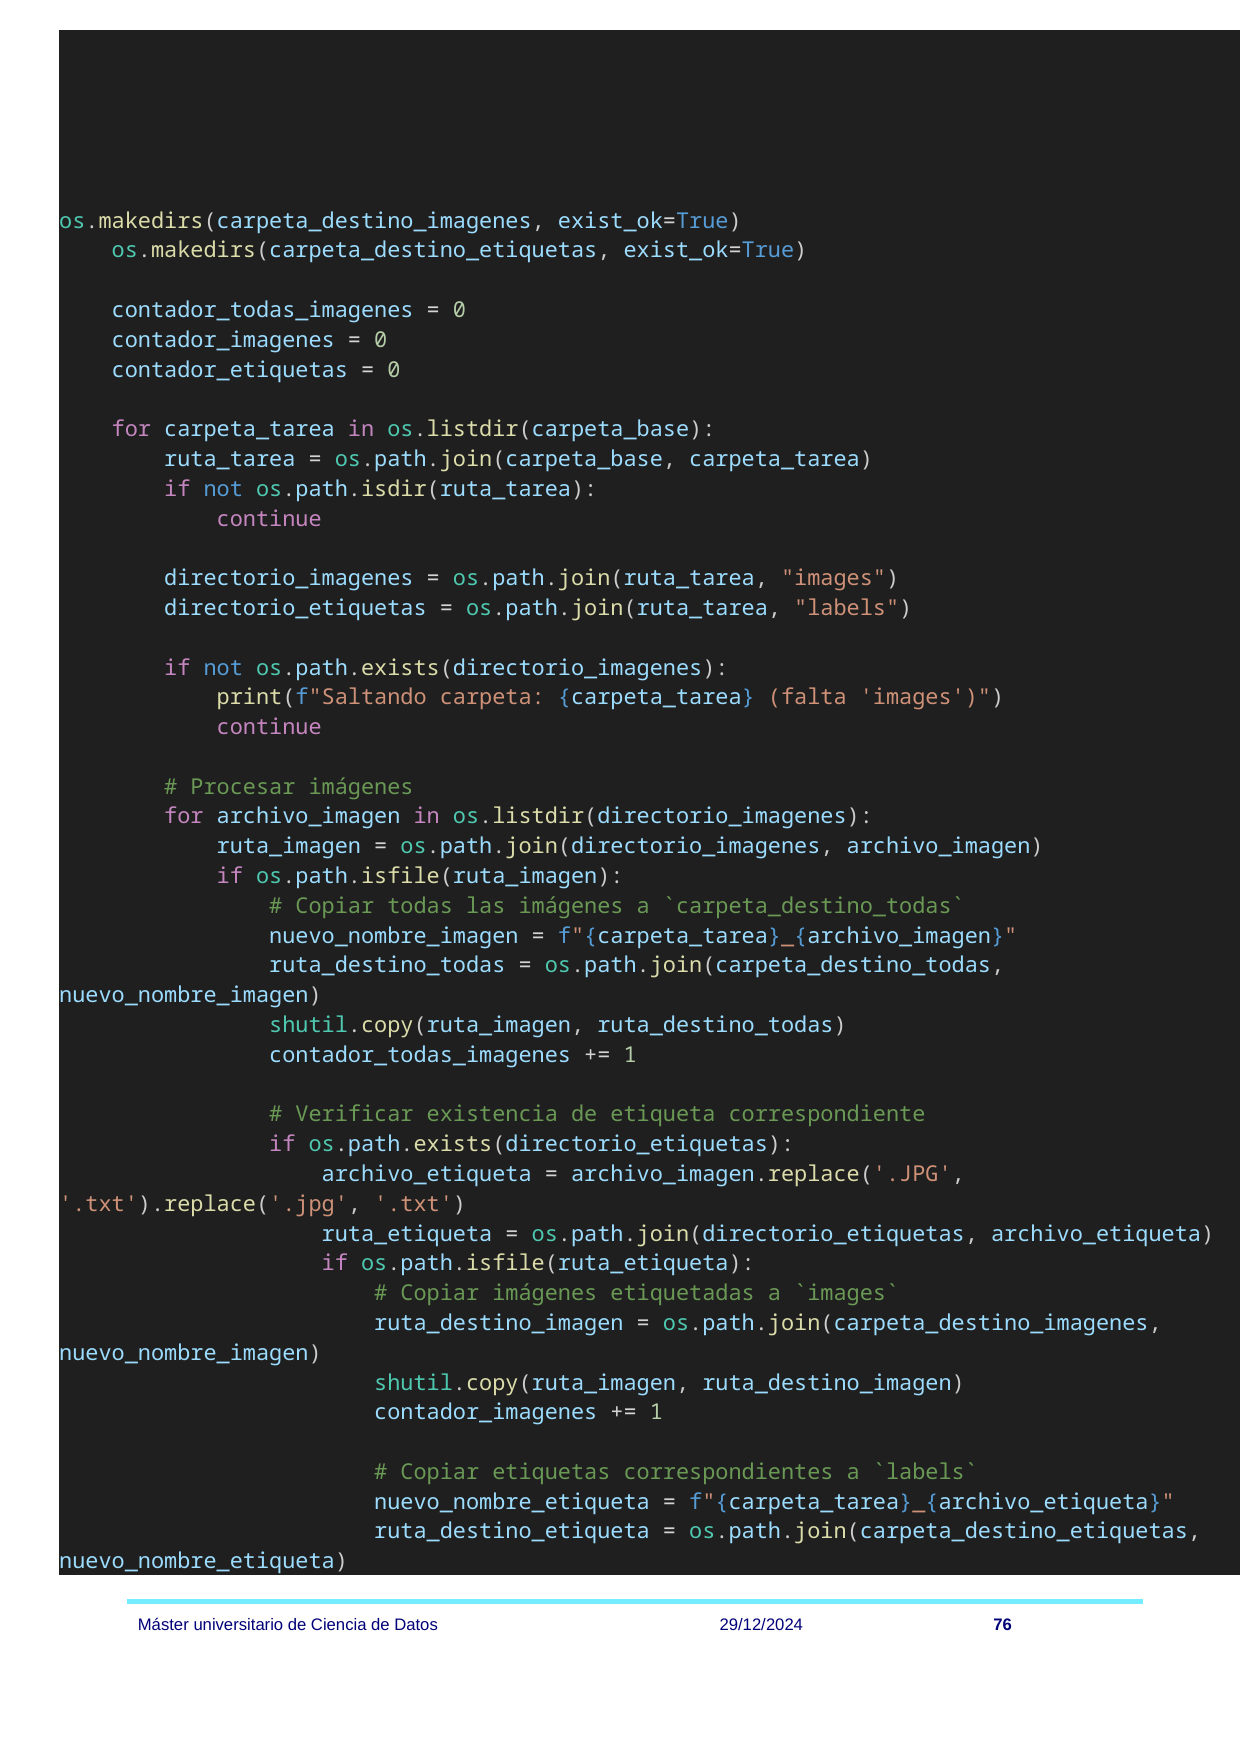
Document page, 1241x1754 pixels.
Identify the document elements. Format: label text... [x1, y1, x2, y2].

text # Copiar imágenes etiquetadas a `images` [59, 1277, 1240, 1307]
text directorio_imagenes = os.path.join(ruta_tarea, "images") [59, 562, 1240, 592]
text archivo_etiqueta = archivo_imagen.replace('.JPG', '.txt').replace('.jpg', '.txt') [59, 1158, 1240, 1218]
text os.makedirs(carpeta_destino_etiquetas, exist_ok=True) [59, 234, 1240, 264]
text nuevo_nombre_imagen = f"{carpeta_tarea}_{archivo_imagen}" [59, 920, 1240, 949]
text for archivo_imagen in os.listdir(directorio_imagenes): [59, 801, 1240, 830]
text for carpeta_tarea in os.listdir(carpeta_base): [59, 413, 1240, 443]
text shutil.copy(ruta_imagen, ruta_destino_todas) [59, 1009, 1240, 1039]
text print(f"Saltando carpeta: {carpeta_tarea} (falta 'images')") [59, 681, 1240, 711]
text continue [59, 711, 1240, 741]
text contador_etiquetas = 0 [59, 354, 1240, 383]
text ruta_etiqueta = os.path.join(directorio_etiquetas, archivo_etiqueta) [59, 1218, 1240, 1247]
text if not os.path.exists(directorio_imagenes): [59, 652, 1240, 681]
text if os.path.isfile(ruta_imagen): [59, 860, 1240, 890]
text ruta_imagen = os.path.join(directorio_imagenes, archivo_imagen) [59, 830, 1240, 860]
text ruta_destino_imagen = os.path.join(carpeta_destino_imagenes, nuevo_nombre_imagen) [59, 1307, 1240, 1367]
text if os.path.isfile(ruta_etiqueta): [59, 1247, 1240, 1277]
text os.makedirs(carpeta_destino_imagenes, exist_ok=True) [59, 30, 1240, 234]
text if os.path.exists(directorio_etiquetas): [59, 1128, 1240, 1158]
text ruta_destino_etiqueta = os.path.join(carpeta_destino_etiquetas, nuevo_nombre_etiqueta) [59, 1516, 1240, 1575]
text # Procesar imágenes [59, 771, 1240, 801]
text if not os.path.isdir(ruta_tarea): [59, 473, 1240, 503]
text continue [59, 503, 1240, 532]
text # Verificar existencia de etiqueta correspondiente [59, 1098, 1240, 1128]
text nuevo_nombre_etiqueta = f"{carpeta_tarea}_{archivo_etiqueta}" [59, 1486, 1240, 1516]
text # Copiar todas las imágenes a `carpeta_destino_todas` [59, 890, 1240, 920]
text # Copiar etiquetas correspondientes a `labels` [59, 1456, 1240, 1486]
text directorio_etiquetas = os.path.join(ruta_tarea, "labels") [59, 592, 1240, 622]
text ruta_destino_todas = os.path.join(carpeta_destino_todas, nuevo_nombre_imagen) [59, 949, 1240, 1009]
text contador_todas_imagenes = 0 [59, 294, 1240, 324]
text shutil.copy(ruta_imagen, ruta_destino_imagen) [59, 1367, 1240, 1396]
text contador_imagenes = 0 [59, 324, 1240, 354]
text contador_imagenes += 1 [59, 1396, 1240, 1426]
text ruta_tarea = os.path.join(carpeta_base, carpeta_tarea) [59, 443, 1240, 473]
text contador_todas_imagenes += 1 [59, 1039, 1240, 1069]
